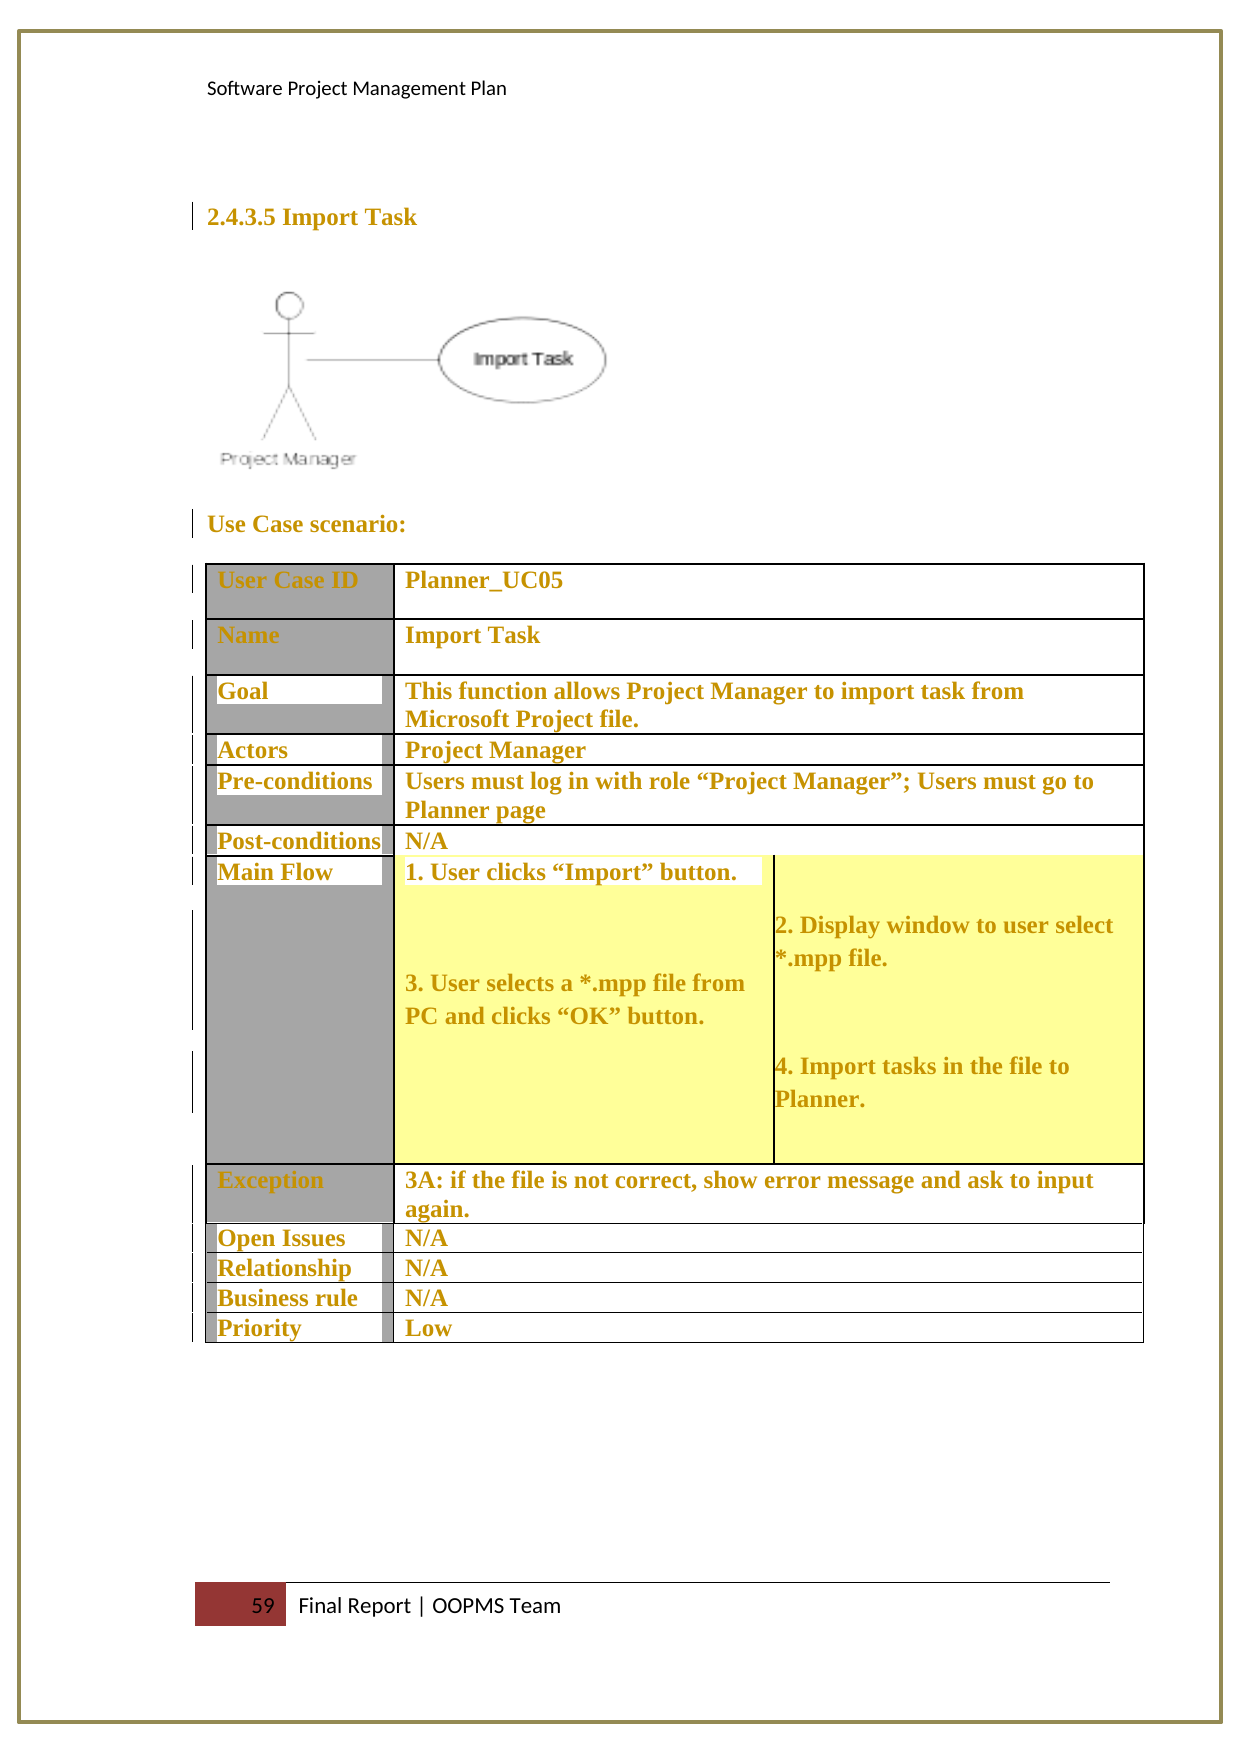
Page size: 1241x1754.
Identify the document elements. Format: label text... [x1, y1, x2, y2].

table_cell Name [207, 620, 393, 674]
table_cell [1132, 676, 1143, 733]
subtitle 2.4.3.5 Import Task [207, 202, 1122, 230]
table_cell Exception [207, 1165, 393, 1222]
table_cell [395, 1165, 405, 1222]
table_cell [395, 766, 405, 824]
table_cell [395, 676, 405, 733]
table_header User Case ID [207, 565, 393, 618]
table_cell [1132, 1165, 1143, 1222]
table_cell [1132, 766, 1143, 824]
table_cell 1. User clicks “Import” button. 3. User selects a *.mpp file from PC and clicks “OK” button. [395, 855, 773, 1163]
table_cell Main Flow [207, 857, 393, 1163]
table_cell 2. Display window to user select *.mpp file. 4. Import tasks in the file to Planner. [775, 855, 1143, 1163]
table_cell Pre-conditions [207, 766, 393, 824]
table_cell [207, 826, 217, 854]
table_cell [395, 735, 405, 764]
table_cell Import Task [395, 620, 1143, 674]
table_cell Goal [207, 676, 393, 733]
table_header Planner_UC05 [395, 565, 1143, 618]
text Use Case scenario: [207, 509, 1122, 537]
